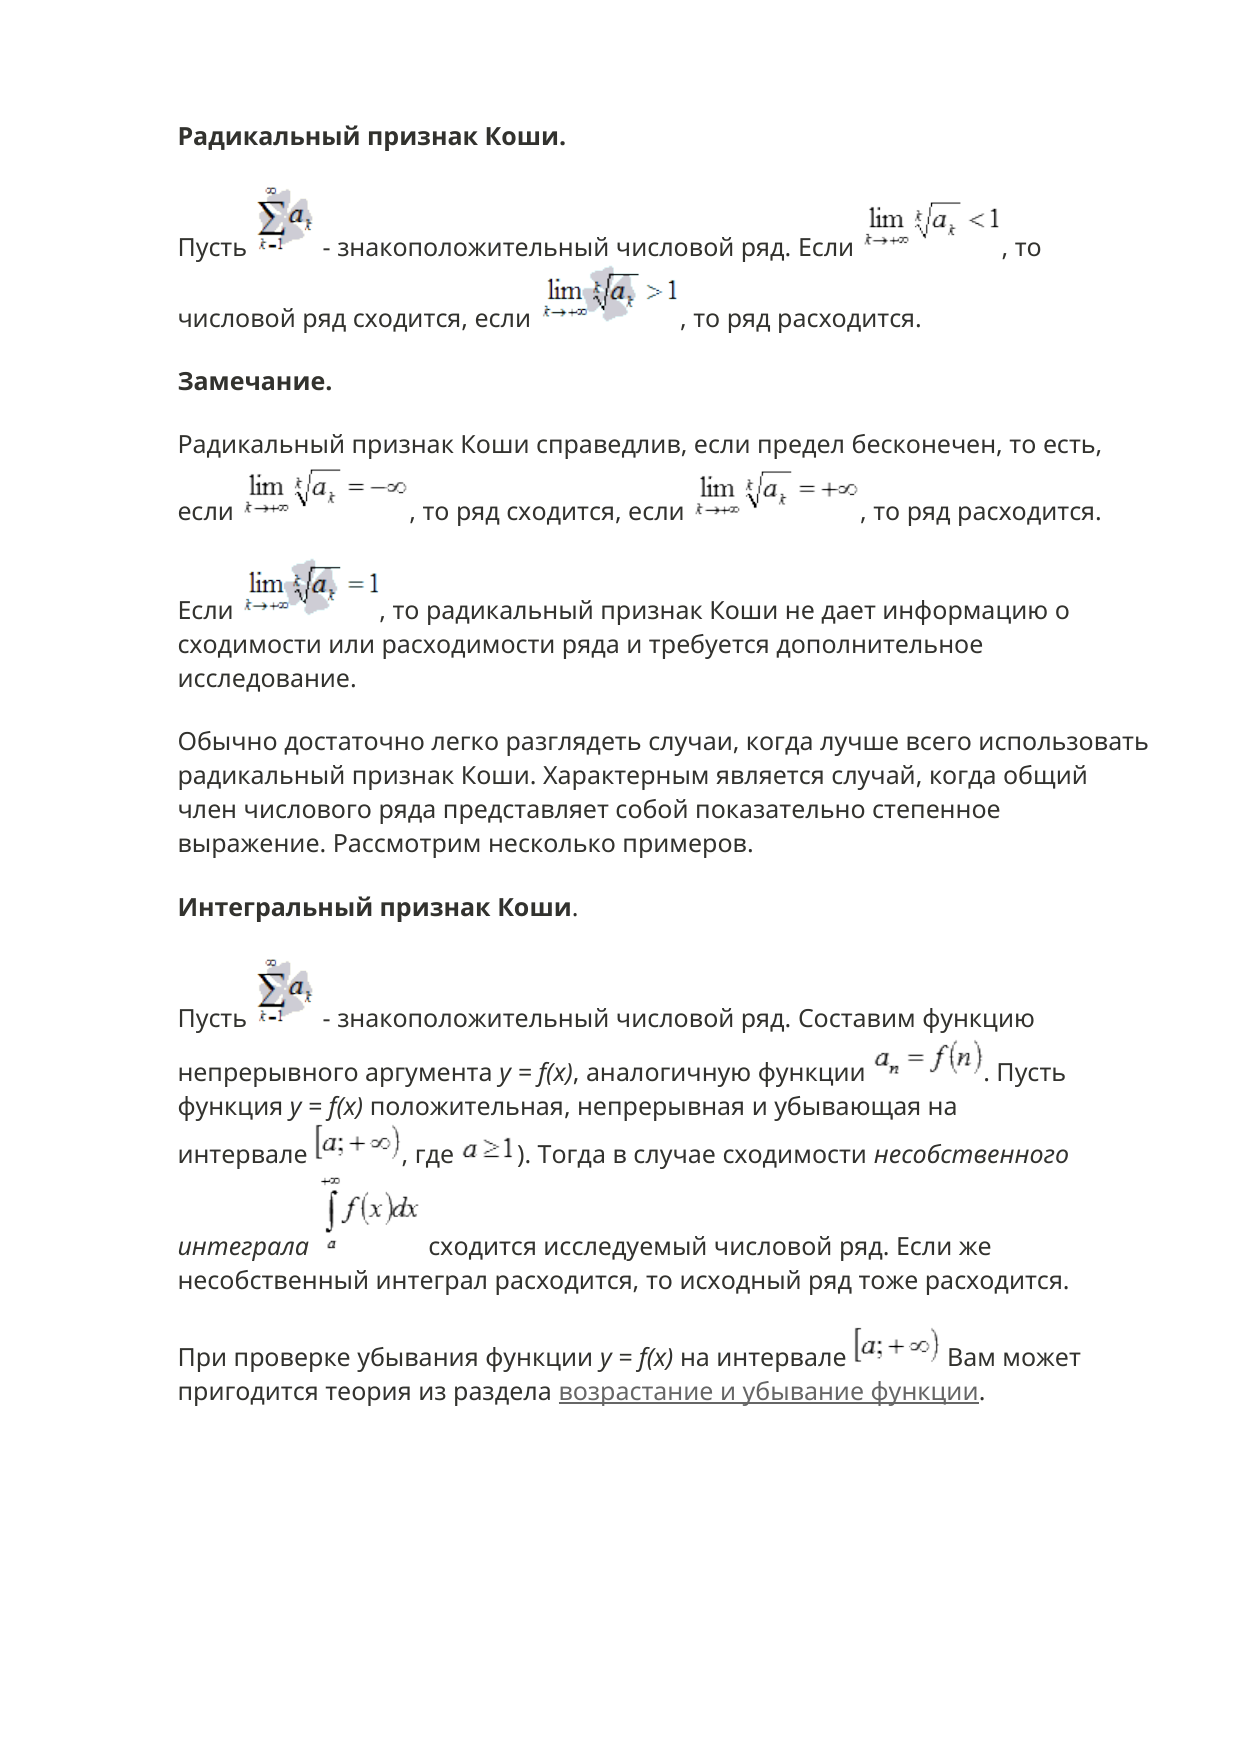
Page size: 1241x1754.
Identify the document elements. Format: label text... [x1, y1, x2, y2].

picture [872, 1034, 983, 1082]
picture [860, 190, 1002, 256]
picture [313, 1122, 402, 1164]
text Пусть - знакоположительный числовой ряд. Составим функцию непрерывного аргумента y = f(x), аналогичную функции . Пусть функция y = f(x) положительная, непрерывная и убывающая на интервале , где ). Тогда в случае сходимости несобственного интеграла сходится исследуемый числовой ряд. Если же несобственный интеграл расходится, то исходный ряд тоже расходится. [177, 955, 1152, 1296]
picture [852, 1325, 941, 1367]
text Пусть - знакоположительный числовой ряд. Если , то числовой ряд сходится, если , то ряд расходится. [177, 184, 1152, 334]
picture [691, 462, 861, 521]
text Если , то радикальный признак Коши не дает информацию о сходимости или расходимости ряда и требуется дополнительное исследование. [177, 557, 1152, 695]
text Обычно достаточно легко разглядеть случаи, когда лучше всего использовать радикальный признак Коши. Характерным является случай, когда общий член числового ряда представляет собой показательно степенное выражение. Рассмотрим несколько примеров. [177, 724, 1152, 860]
picture [537, 263, 680, 328]
text При проверке убывания функции y = f(x) на интервале Вам может пригодится теория из раздела возрастание и убывание функции. [177, 1326, 1152, 1407]
picture [253, 184, 316, 256]
text Радикальный признак Коши справедлив, если предел бесконечен, то есть, если , то ряд сходится, если , то ряд расходится. [177, 427, 1152, 528]
picture [240, 556, 380, 620]
subtitle Интегральный признак Коши. [177, 889, 1152, 923]
picture [315, 1170, 422, 1255]
text Замечание. [177, 364, 1152, 398]
subtitle Радикальный признак Коши. [177, 118, 1152, 152]
picture [460, 1135, 517, 1164]
picture [240, 461, 409, 521]
picture [253, 955, 316, 1028]
